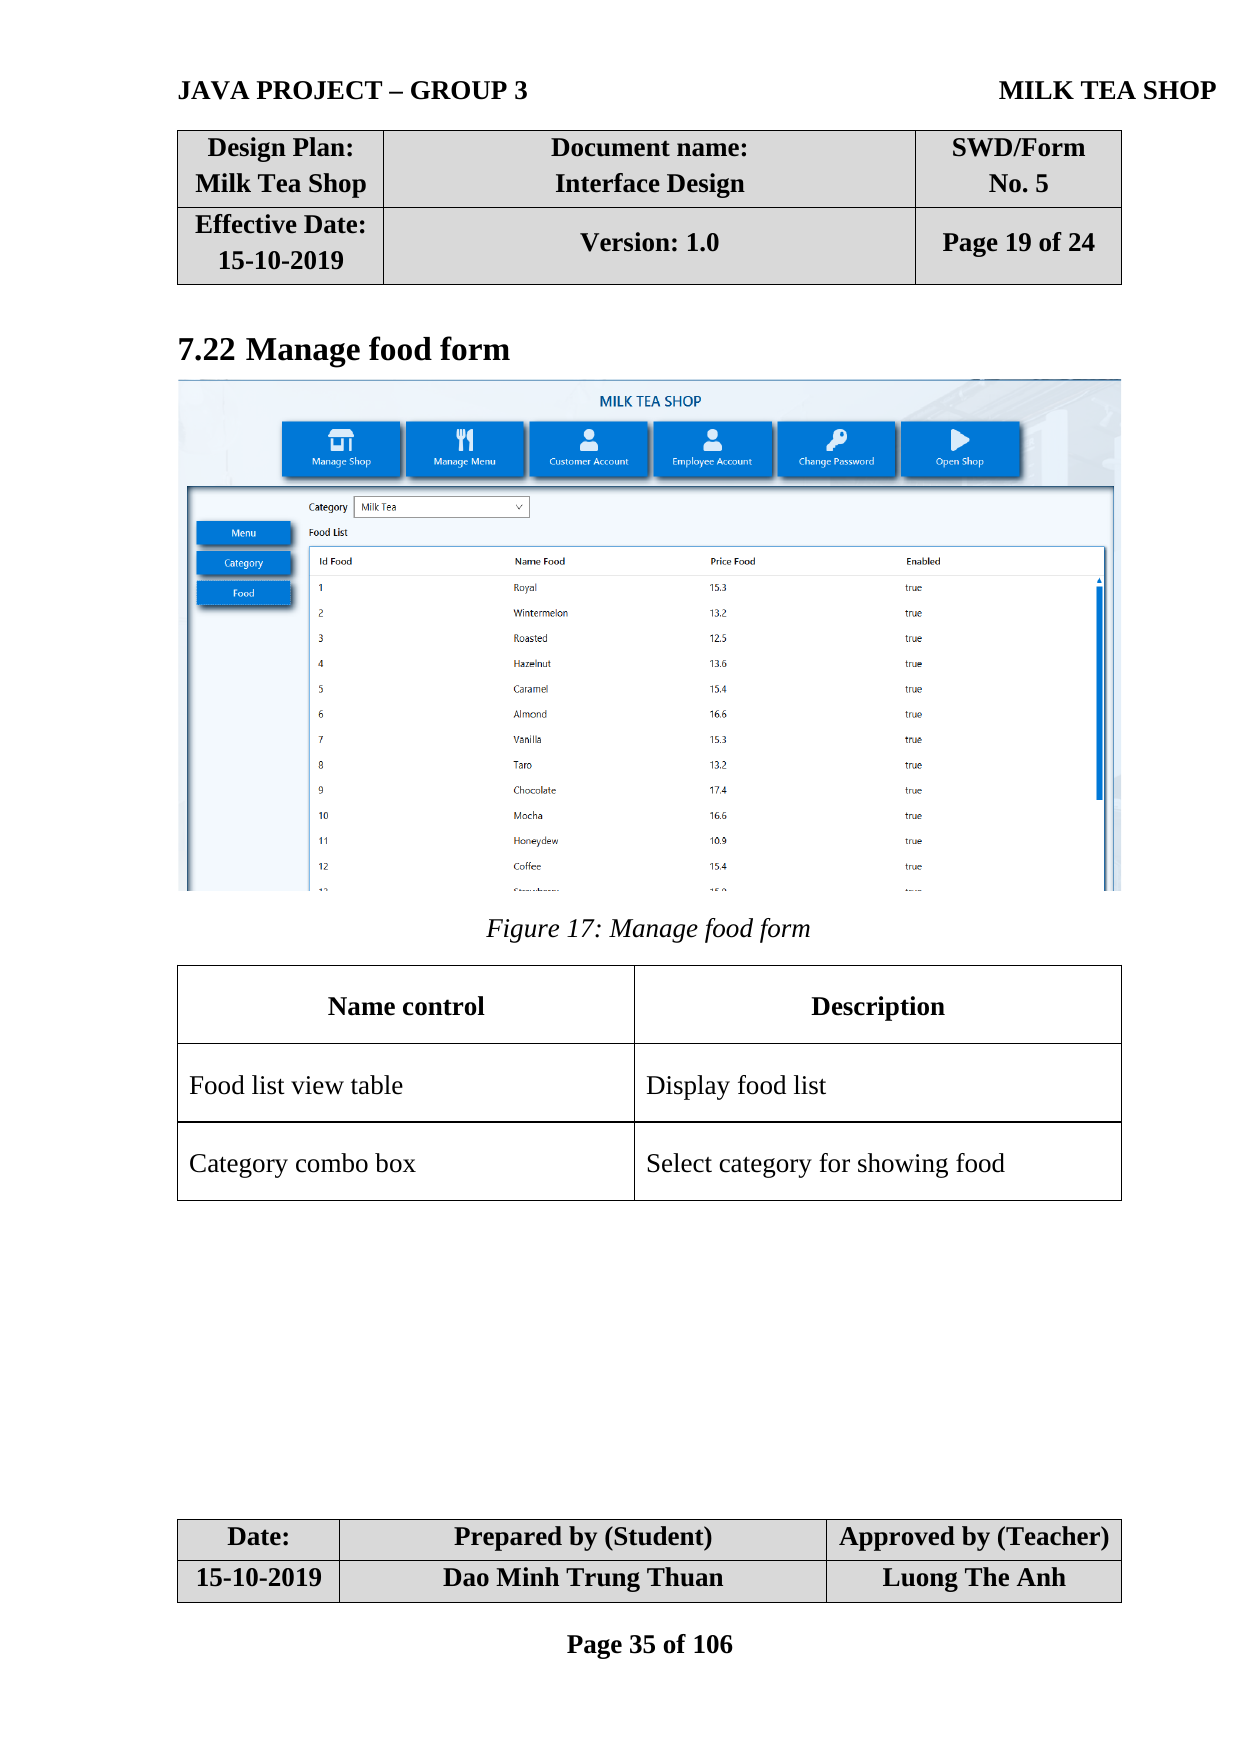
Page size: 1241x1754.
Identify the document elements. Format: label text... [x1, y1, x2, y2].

picture [178, 379, 1122, 891]
subtitle Manage food form [177, 329, 1122, 367]
table_header Name control [178, 966, 634, 1043]
table_cell Select category for showing food [635, 1123, 1121, 1200]
text Figure : Manage food form [177, 912, 1122, 943]
table_cell Display food list [635, 1044, 1121, 1121]
table_cell Category combo box [178, 1123, 634, 1200]
table_header Description [635, 966, 1121, 1043]
table_cell Food list view table [178, 1044, 634, 1121]
